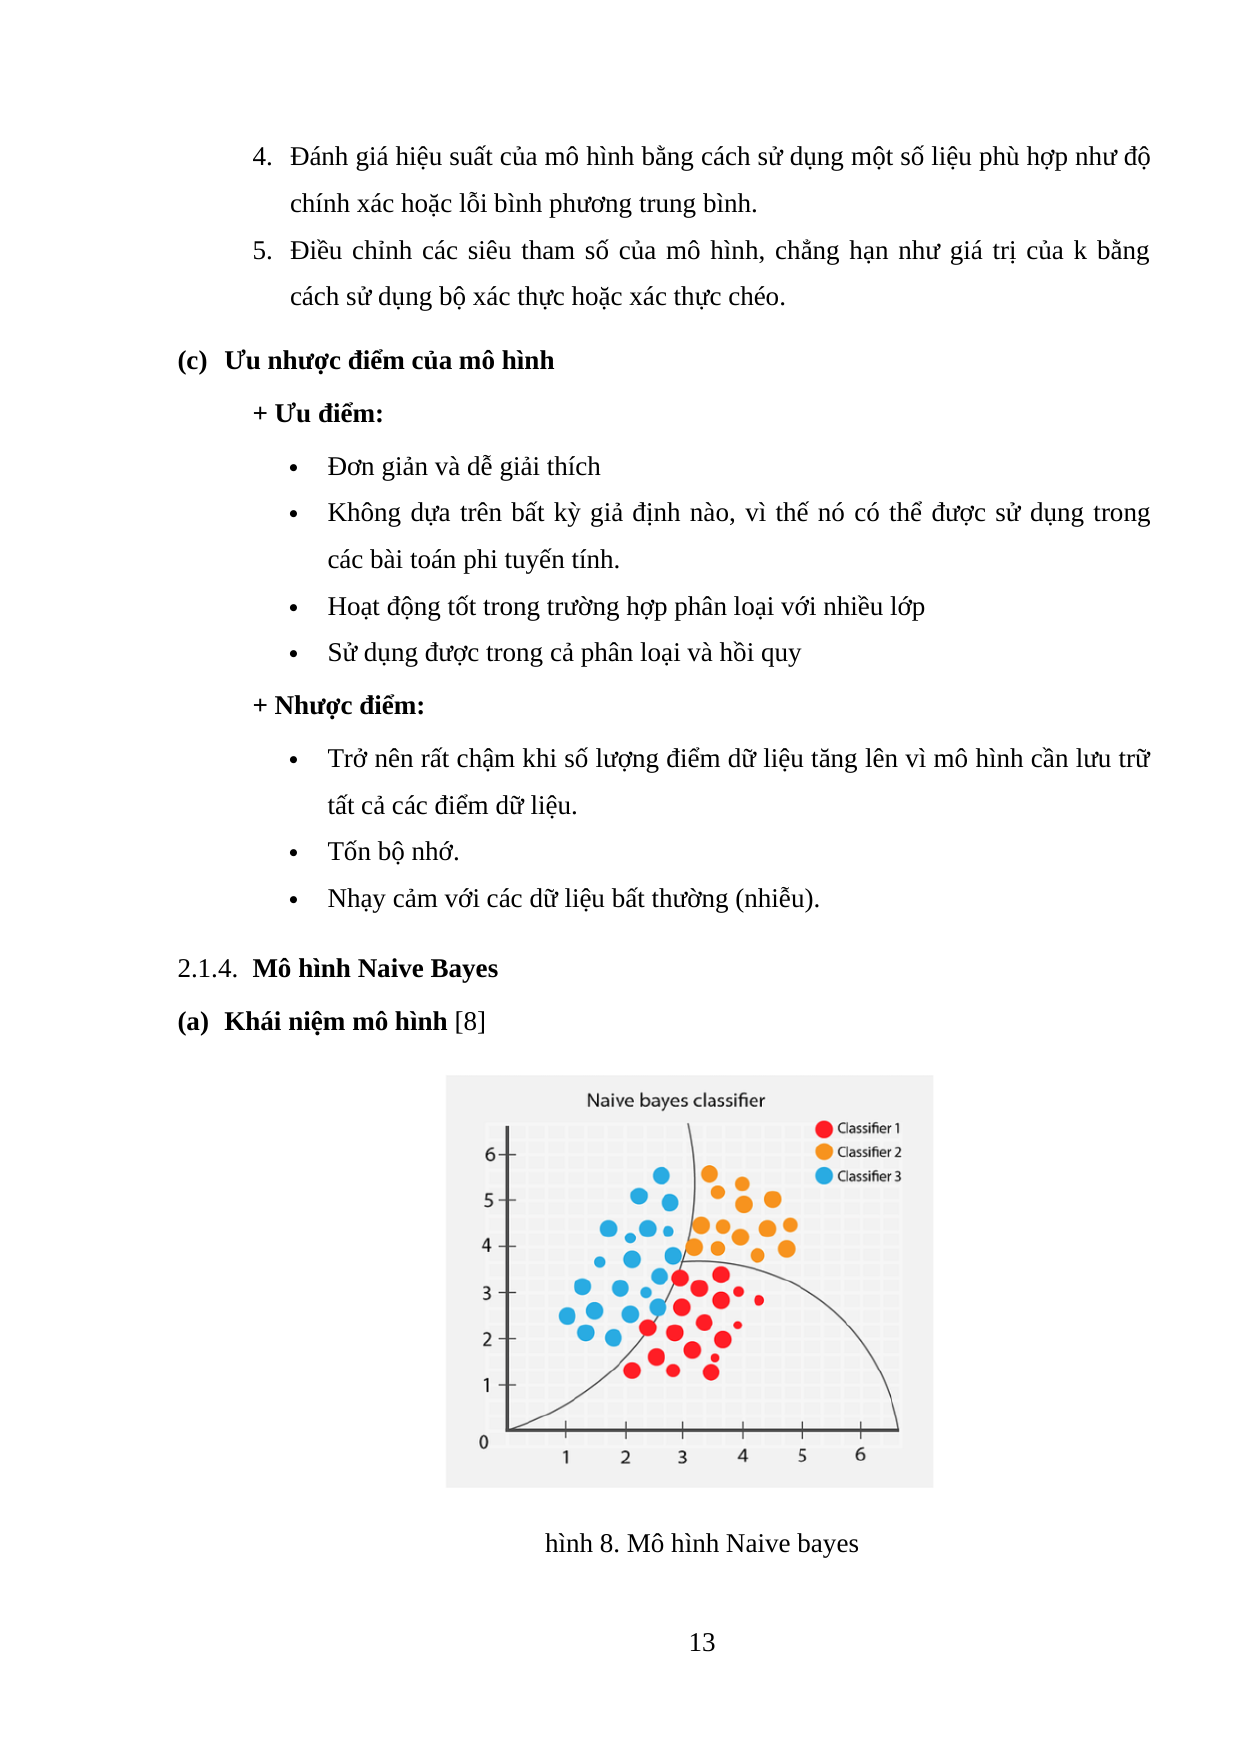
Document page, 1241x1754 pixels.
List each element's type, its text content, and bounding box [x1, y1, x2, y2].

list Hoạt động tốt trong trường hợp phân loại với nhiều lớp [290, 589, 1152, 621]
list Sử dụng được trong cả phân loại và hồi quy [290, 636, 1152, 667]
list Trở nên rất chậm khi số lượng điểm dữ liệu tăng lên vì mô hình cần lưu trữ tất cả các điểm dữ liệu. [290, 742, 1152, 820]
text hình 8. Mô hình Naive bayes [177, 1527, 1152, 1558]
list Mô hình Naive Bayes [177, 952, 1152, 983]
list + Nhược điểm: [252, 689, 1152, 720]
list Ưu nhược điểm của mô hình [177, 344, 1152, 375]
list Điều chỉnh các siêu tham số của mô hình, chẳng hạn như giá trị của k bằng cách sử dụng bộ xác thực hoặc xác thực chéo. [252, 234, 1152, 312]
list Nhạy cảm với các dữ liệu bất thường (nhiễu). [290, 882, 1152, 913]
list Đơn giản và dễ giải thích [290, 449, 1152, 481]
list + Ưu điểm: [252, 397, 1152, 428]
list Khái niệm mô hình [177, 1004, 1152, 1036]
picture [393, 1057, 982, 1505]
list Tốn bộ nhớ. [290, 835, 1152, 867]
list Đánh giá hiệu suất của mô hình bằng cách sử dụng một số liệu phù hợp như độ chính xác hoặc lỗi bình phương trung bình. [252, 140, 1152, 218]
list Không dựa trên bất kỳ giả định nào, vì thế nó có thể được sử dụng trong các bài toán phi tuyến tính. [290, 496, 1152, 574]
